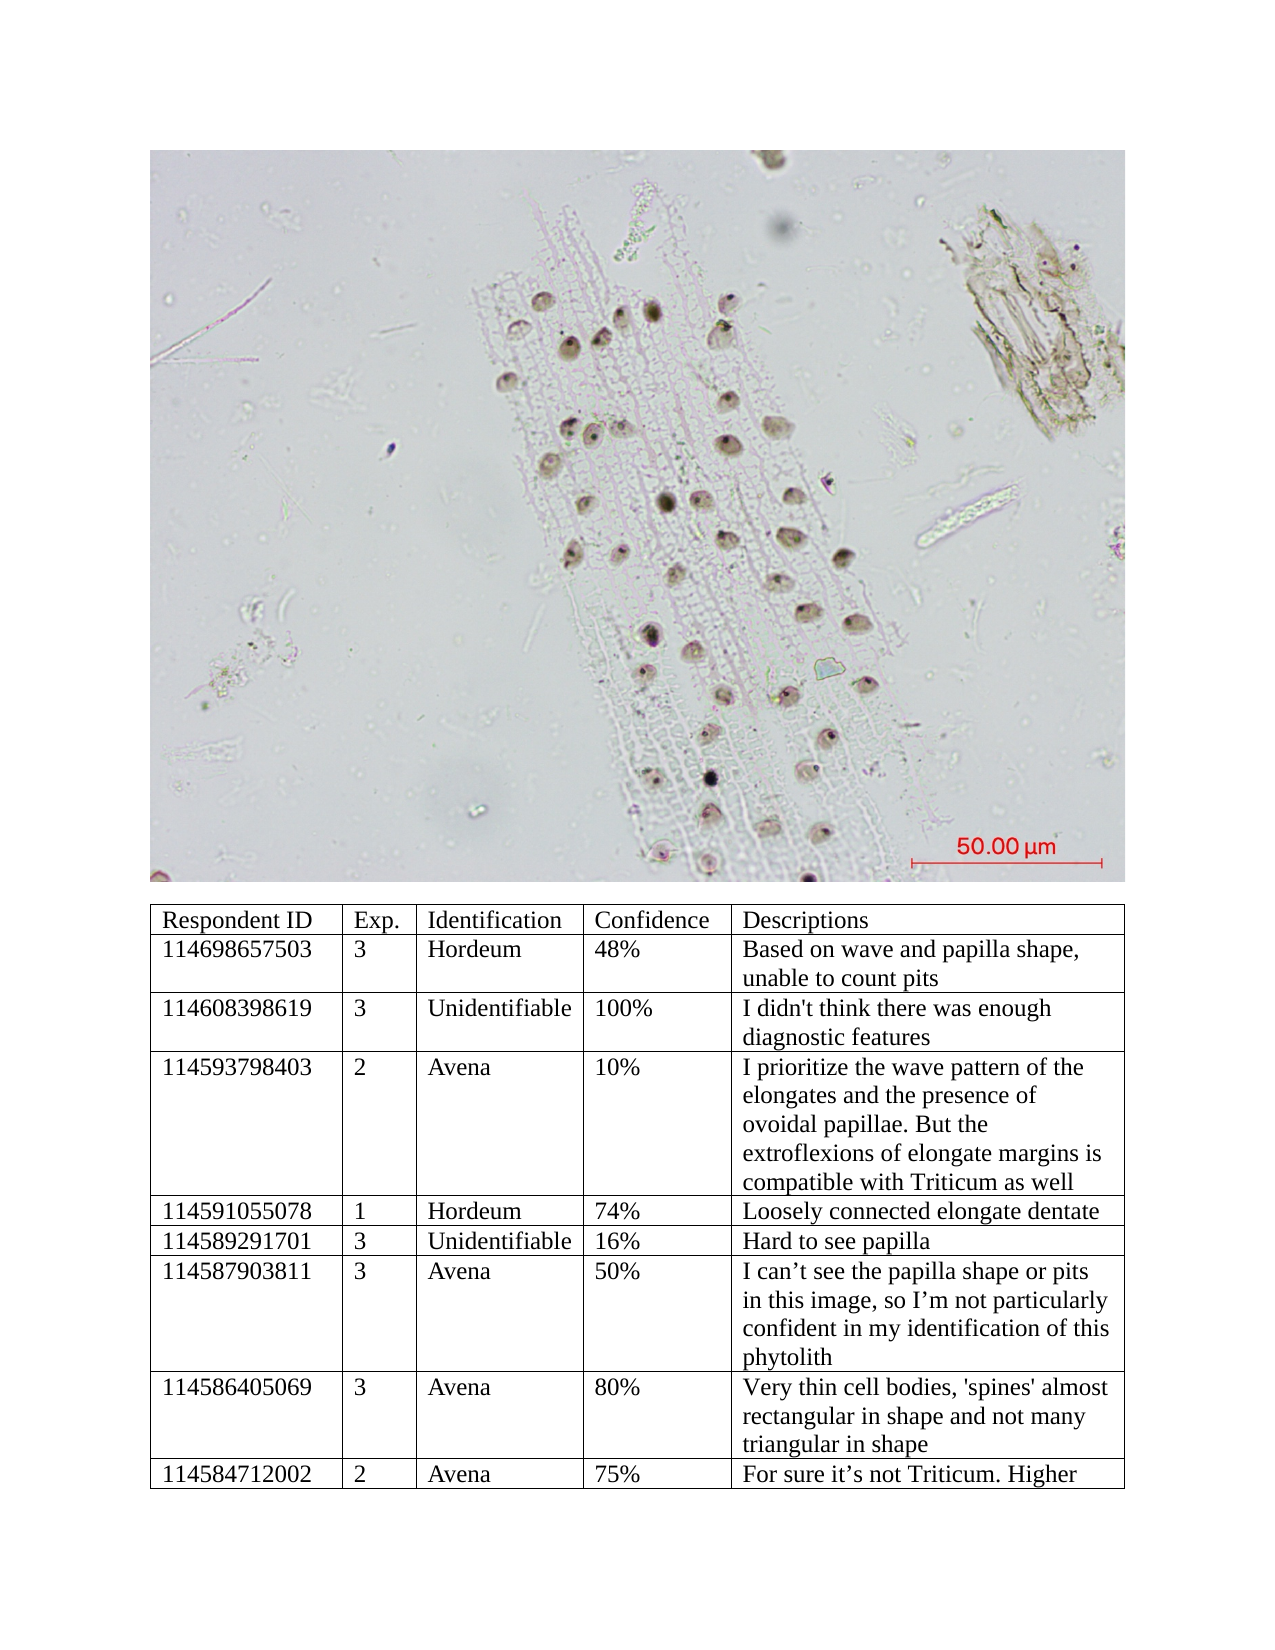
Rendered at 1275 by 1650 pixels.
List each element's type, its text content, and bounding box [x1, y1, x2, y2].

table_header Identification [417, 905, 583, 933]
table_cell Hard to see papilla [732, 1226, 1124, 1255]
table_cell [732, 1459, 1124, 1488]
table_cell 114608398619 [151, 993, 342, 1051]
table_cell 114593798403 [151, 1052, 342, 1195]
table_cell Loosely connected elongate dentate [732, 1196, 1124, 1225]
table_header Respondent ID [151, 905, 342, 933]
table_cell Very thin cell bodies, 'spines' almost rectangular in shape and not many triangular in shape [732, 1372, 1124, 1458]
table_cell I prioritize the wave pattern of the elongates and the presence of ovoidal papillae. But the extroflexions of elongate margins is compatible with Triticum as well [732, 1052, 1124, 1195]
table_cell 3 [343, 993, 416, 1051]
table_cell 100% [584, 993, 731, 1051]
table_cell 3 [343, 1226, 416, 1255]
table_header Confidence [584, 905, 731, 933]
table_cell 16% [584, 1226, 731, 1255]
table_cell 114584712002 [151, 1459, 342, 1488]
table_cell I can’t see the papilla shape or pits in this image, so I’m not particularly confident in my identification of this phytolith [732, 1256, 1124, 1371]
table_cell 114698657503 [151, 935, 342, 992]
table_cell 10% [584, 1052, 731, 1195]
table_cell 3 [343, 1256, 416, 1371]
table_cell Hordeum [417, 935, 583, 992]
table_cell Unidentifiable [417, 993, 583, 1051]
table_cell 3 [343, 1372, 416, 1458]
table_cell Avena [417, 1052, 583, 1195]
table_cell 2 [343, 1459, 416, 1488]
table_cell 2 [343, 1052, 416, 1195]
table_cell Hordeum [417, 1196, 583, 1225]
table_cell Avena [417, 1372, 583, 1458]
table_cell 114591055078 [151, 1196, 342, 1225]
table_cell 50% [584, 1256, 731, 1371]
table_cell 1 [343, 1196, 416, 1225]
table_cell 48% [584, 935, 731, 992]
table_cell 80% [584, 1372, 731, 1458]
table_cell Avena [417, 1459, 583, 1488]
table_cell Avena [417, 1256, 583, 1371]
table_cell Based on wave and papilla shape, unable to count pits [732, 935, 1124, 992]
table_cell 3 [343, 935, 416, 992]
table_cell 114586405069 [151, 1372, 342, 1458]
table_cell 114587903811 [151, 1256, 342, 1371]
table_header Descriptions [732, 905, 1124, 933]
table_cell 114589291701 [151, 1226, 342, 1255]
table_cell Unidentifiable [417, 1226, 583, 1255]
table_header Exp. [343, 905, 416, 933]
table_cell I didn't think there was enough diagnostic features [732, 993, 1124, 1051]
picture [150, 150, 1125, 882]
table_cell 74% [584, 1196, 731, 1225]
table_cell 75% [584, 1459, 731, 1488]
